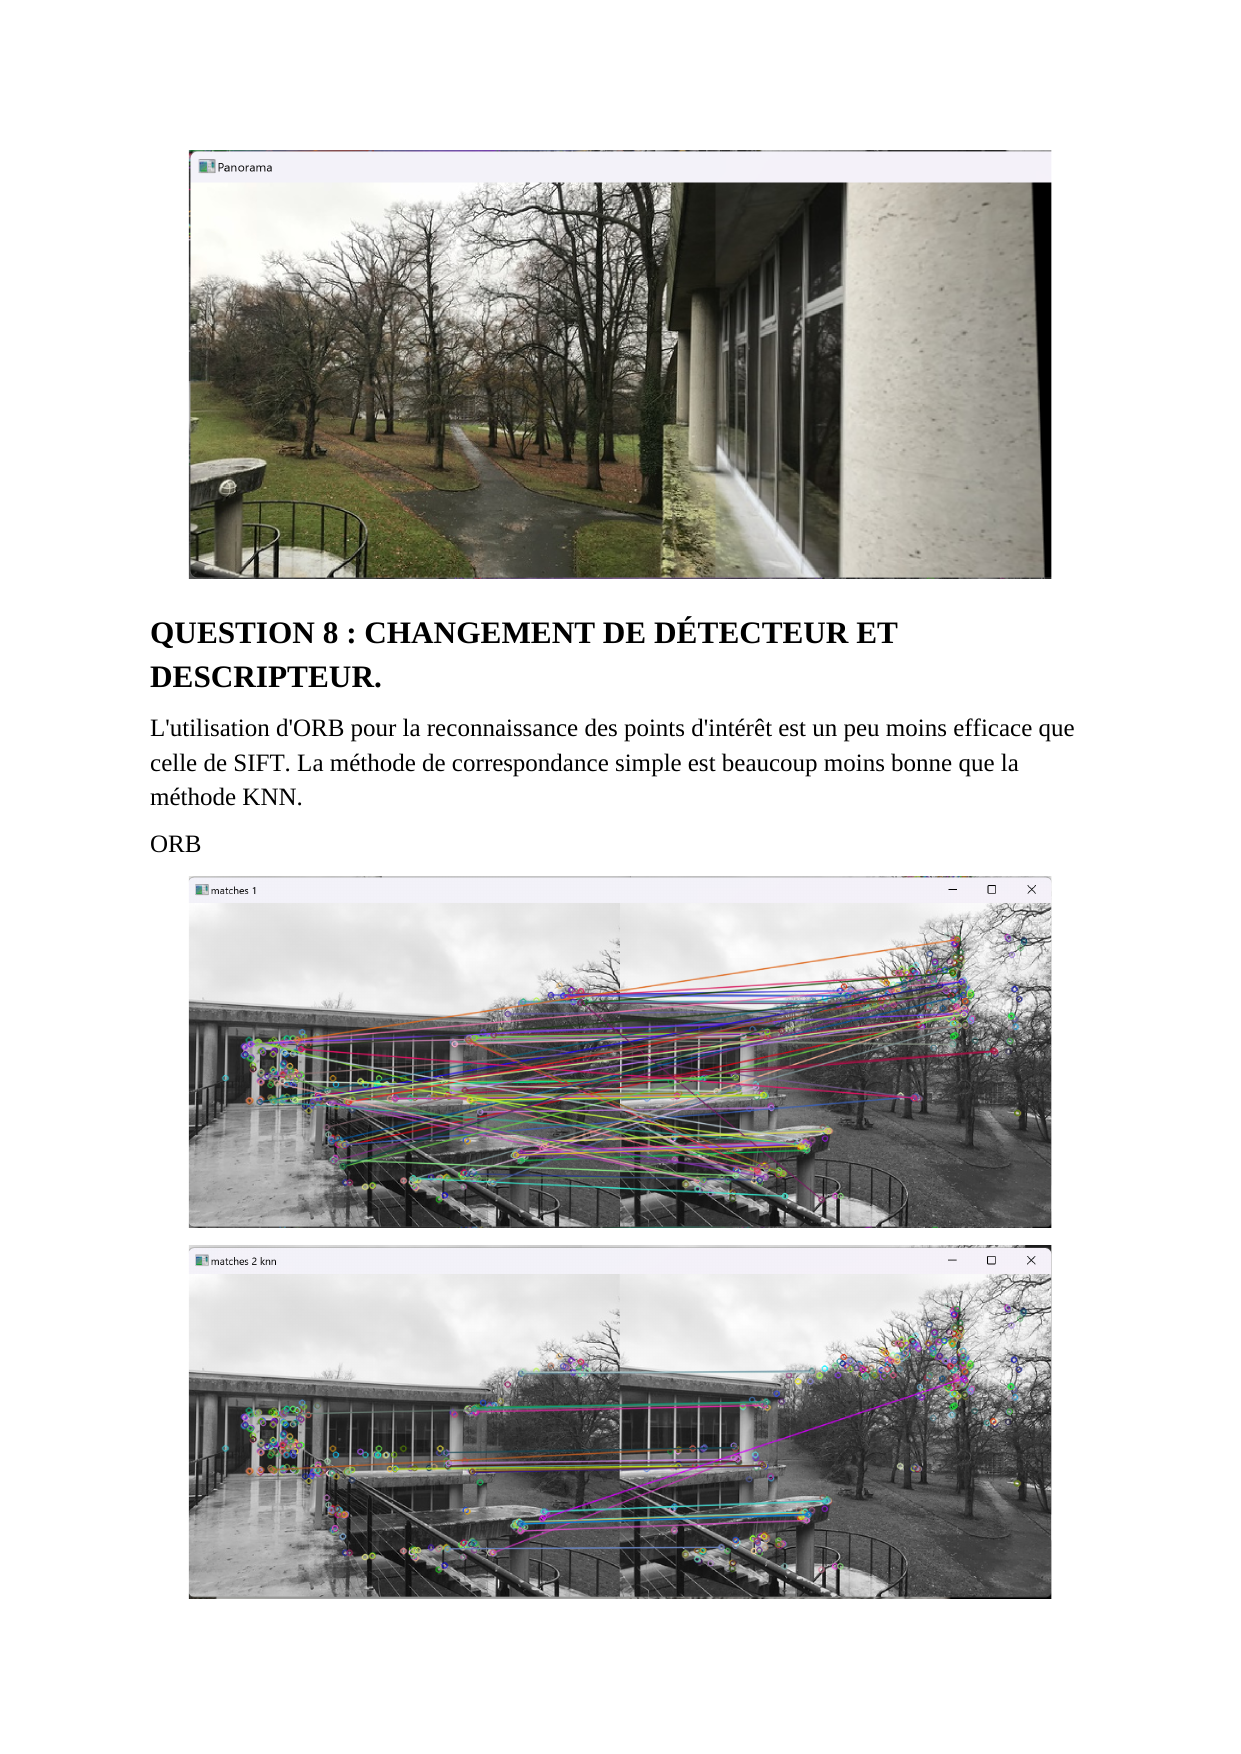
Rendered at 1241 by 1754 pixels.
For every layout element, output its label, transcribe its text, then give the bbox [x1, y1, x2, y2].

text L'utilisation d'ORB pour la reconnaissance des points d'intérêt est un peu moins efficace que celle de SIFT. La méthode de correspondance simple est beaucoup moins bonne que la méthode KNN. [150, 713, 1090, 811]
text ORB [150, 829, 1090, 858]
picture [188, 876, 1052, 1228]
text QUESTION 8 : CHANGEMENT DE DÉTECTEUR ET DESCRIPTEUR. [150, 615, 1090, 694]
picture [188, 150, 1052, 579]
picture [188, 1245, 1052, 1599]
